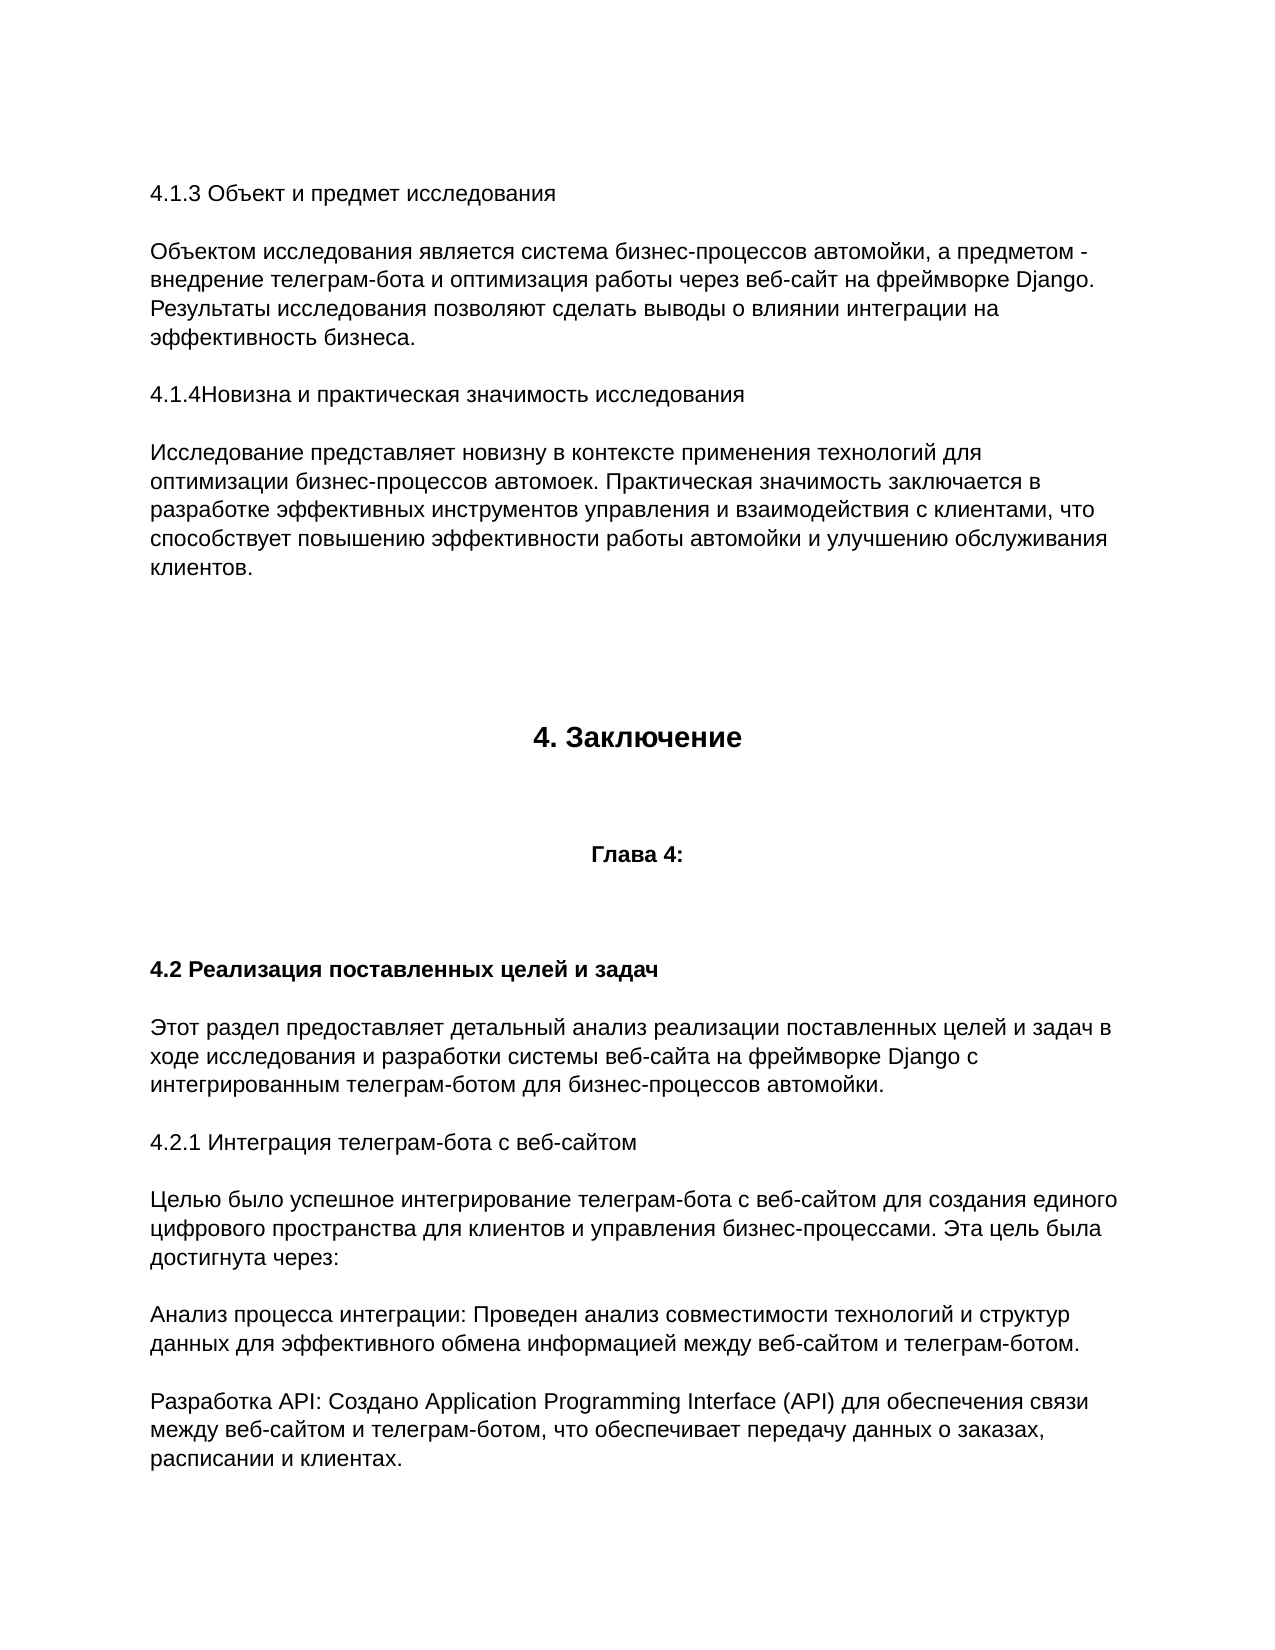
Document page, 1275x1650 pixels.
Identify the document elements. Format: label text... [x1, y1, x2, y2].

text Анализ процесса интеграции: Проведен анализ совместимости технологий и структур данных для эффективного обмена информацией между веб-сайтом и телеграм-ботом. [150, 1300, 1125, 1357]
text Этот раздел предоставляет детальный анализ реализации поставленных целей и задач в ходе исследования и разработки системы веб-сайта на фреймворке Django с интегрированным телеграм-ботом для бизнес-процессов автомойки. [150, 1012, 1125, 1099]
text 4.1.3 Объект и предмет исследования [150, 179, 1125, 207]
text 4.2 Реализация поставленных целей и задач [150, 955, 1125, 984]
text Исследование представляет новизну в контексте применения технологий для оптимизации бизнес-процессов автомоек. Практическая значимость заключается в разработке эффективных инструментов управления и взаимодействия с клиентами, что способствует повышению эффективности работы автомойки и улучшению обслуживания клиентов. [150, 437, 1125, 581]
text 4. Заключение [150, 725, 1125, 754]
text 4.1.4Новизна и практическая значимость исследования [150, 380, 1125, 409]
text Объектом исследования является система бизнес-процессов автомойки, а предметом - внедрение телеграм-бота и оптимизация работы через веб-сайт на фреймворке Django. Результаты исследования позволяют сделать выводы о влиянии интеграции на эффективность бизнеса. [150, 236, 1125, 351]
text Целью было успешное интегрирование телеграм-бота с веб-сайтом для создания единого цифрового пространства для клиентов и управления бизнес-процессами. Эта цель была достигнута через: [150, 1185, 1125, 1271]
text Разработка API: Создано Application Programming Interface (API) для обеспечения связи между веб-сайтом и телеграм-ботом, что обеспечивает передачу данных о заказах, расписании и клиентах. [150, 1386, 1125, 1472]
text Глава 4: [150, 840, 1125, 869]
text 4.2.1 Интеграция телеграм-бота с веб-сайтом [150, 1127, 1125, 1156]
